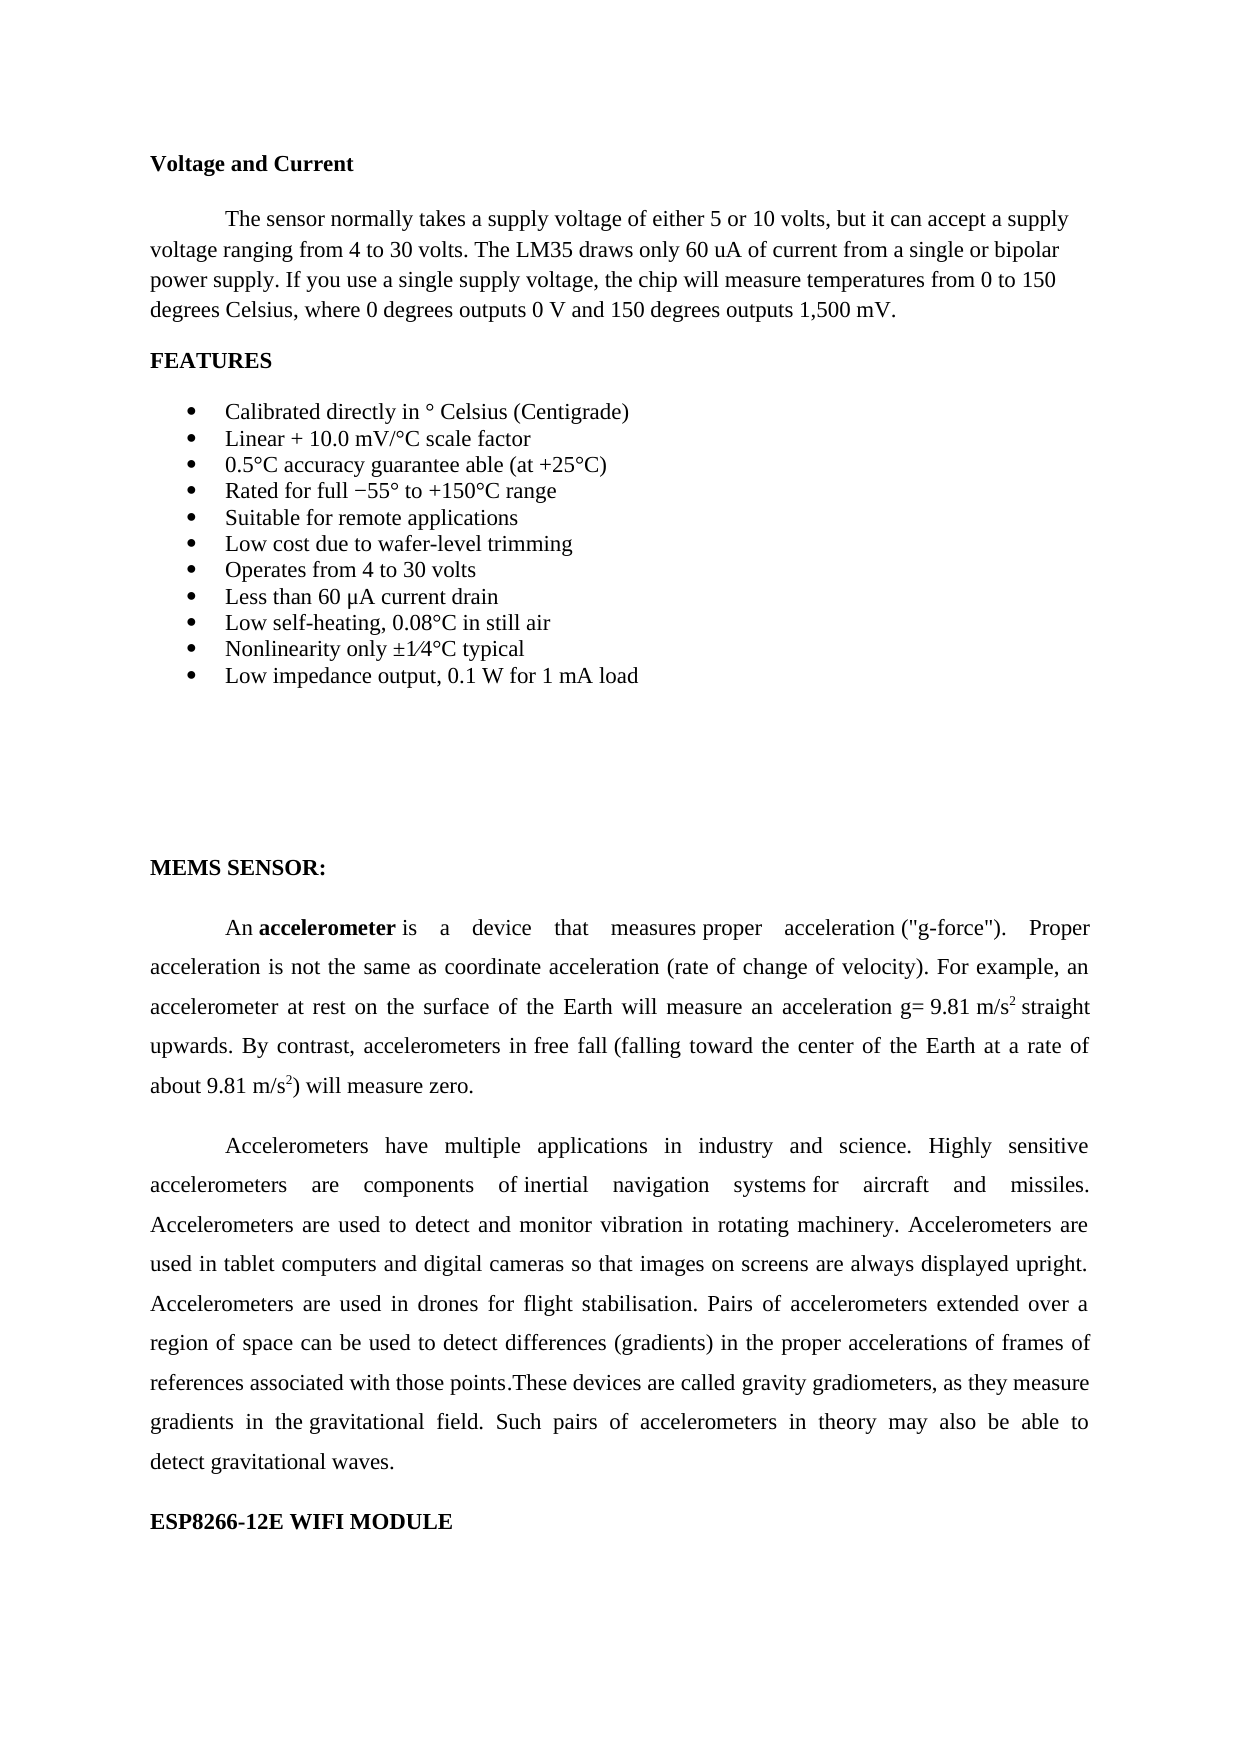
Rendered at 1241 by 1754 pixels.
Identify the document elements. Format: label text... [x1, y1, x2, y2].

text MEMS SENSOR: [150, 853, 1090, 880]
list Operates from 4 to 30 volts [187, 556, 1090, 583]
list Rated for full −55° to +150°C range [187, 477, 1090, 504]
list Low self-heating, 0.08°C in still air [187, 609, 1090, 635]
list Low impedance output, 0.1 W for 1 mA load [187, 662, 1090, 688]
text ESP8266-12E WIFI MODULE [150, 1508, 1090, 1534]
text An accelerometer is a device that measures proper acceleration ("g-force"). Proper acceleration is not the same as coordinate acceleration (rate of change of velocity). For example, an accelerometer at rest on the surface of the Earth will measure an acceleration g= 9.81 m/s2 straight upwards. By contrast, accelerometers in free fall (falling toward the center of the Earth at a rate of about 9.81 m/s2) will measure zero. [150, 914, 1090, 1098]
list Less than 60 μA current drain [187, 583, 1090, 609]
list Nonlinearity only ±1⁄4°C typical [187, 635, 1090, 662]
text Voltage and Current [150, 150, 1090, 176]
list Low cost due to wafer-level trimming [187, 530, 1090, 556]
text FEATURES [150, 347, 1090, 373]
list Linear + 10.0 mV/°C scale factor [187, 424, 1090, 451]
text Accelerometers have multiple applications in industry and science. Highly sensitive accelerometers are components of inertial navigation systems for aircraft and missiles. Accelerometers are used to detect and monitor vibration in rotating machinery. Accelerometers are used in tablet computers and digital cameras so that images on screens are always displayed upright. Accelerometers are used in drones for flight stabilisation. Pairs of accelerometers extended over a region of space can be used to detect differences (gradients) in the proper accelerations of frames of references associated with those points.These devices are called gravity gradiometers, as they measure gradients in the gravitational field. Such pairs of accelerometers in theory may also be able to detect gravitational waves. [150, 1132, 1090, 1474]
list Suitable for remote applications [187, 504, 1090, 530]
list Calibrated directly in ° Celsius (Centigrade) [187, 398, 1090, 424]
text The sensor normally takes a supply voltage of either 5 or 10 volts, but it can accept a supply voltage ranging from 4 to 30 volts. The LM35 draws only 60 uA of current from a single or bipolar power supply. If you use a single supply voltage, the chip will measure temperatures from 0 to 150 degrees Celsius, where 0 degrees outputs 0 V and 150 degrees outputs 1,500 mV. [150, 206, 1090, 322]
list 0.5°C accuracy guarantee able (at +25°C) [187, 451, 1090, 477]
